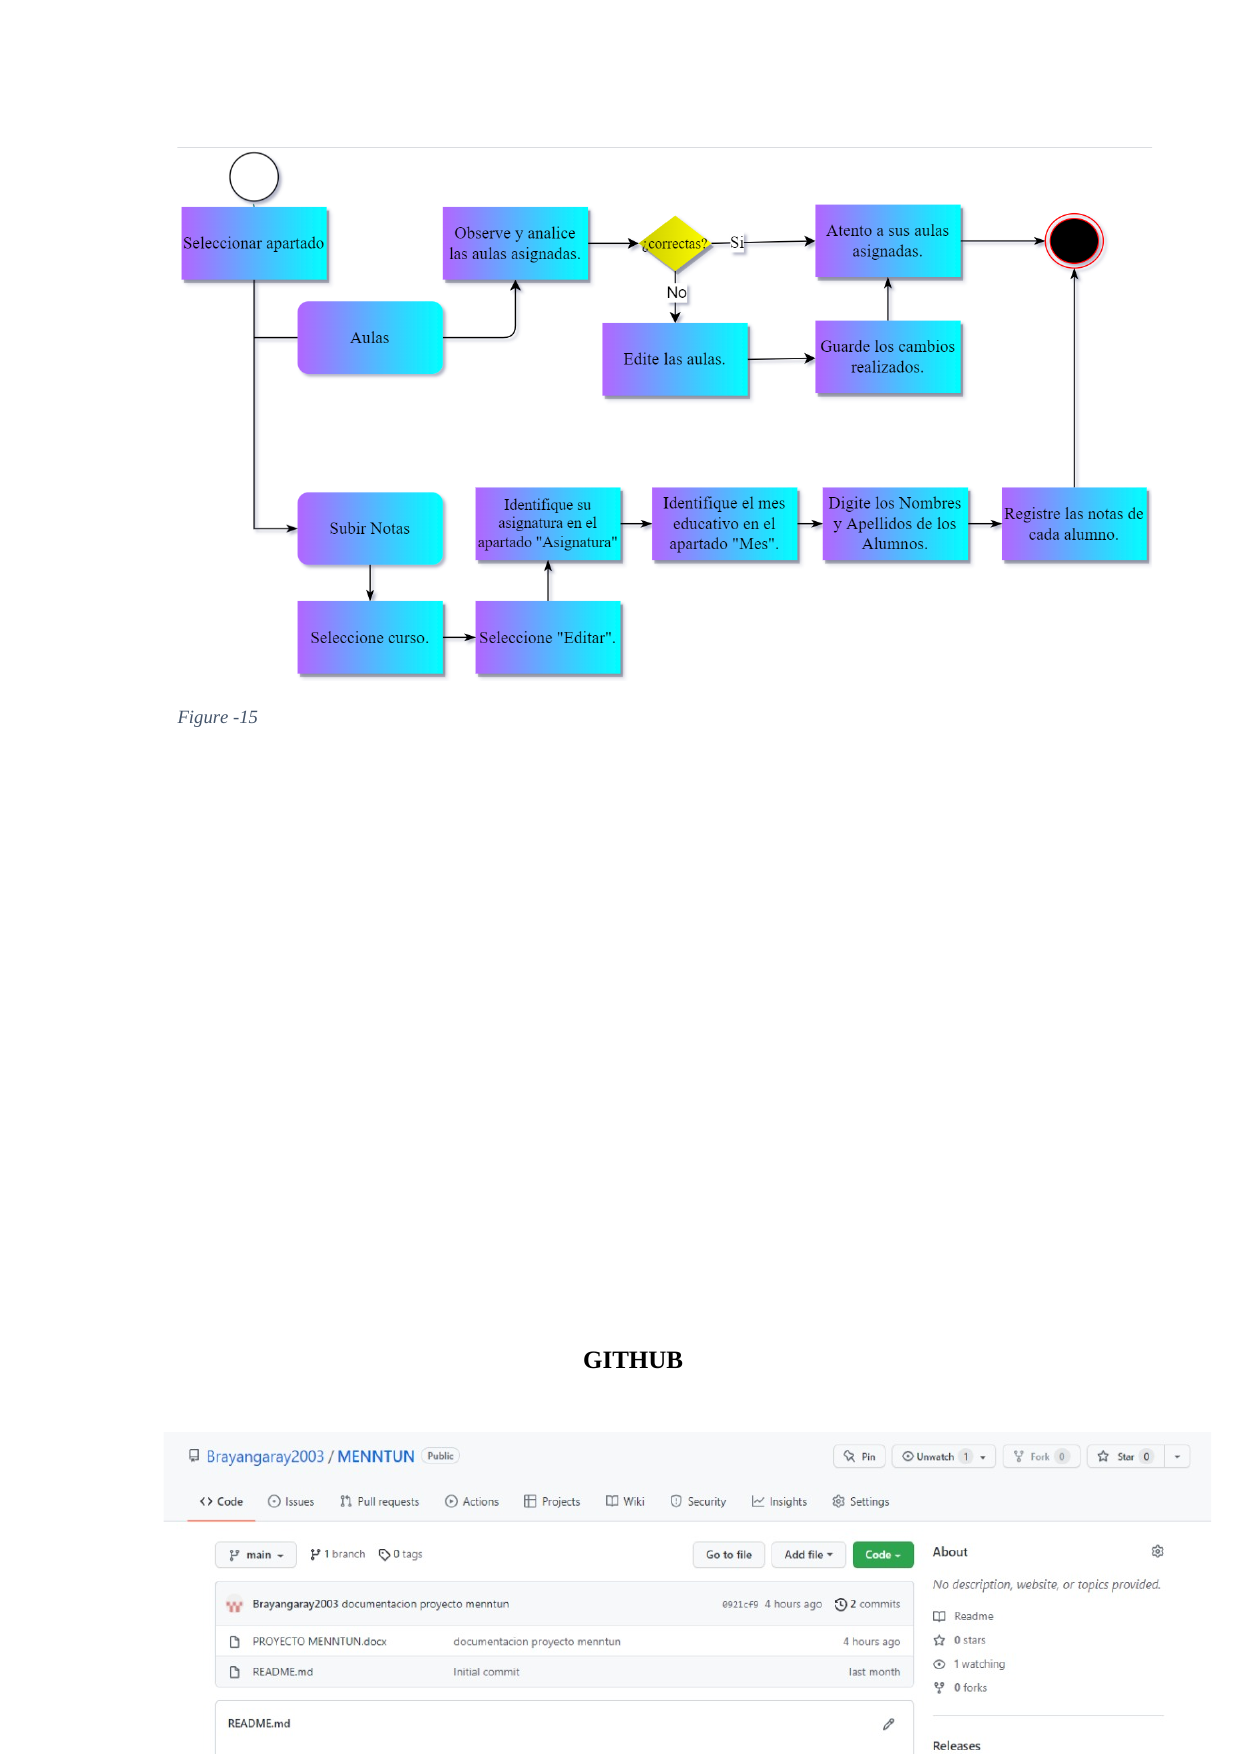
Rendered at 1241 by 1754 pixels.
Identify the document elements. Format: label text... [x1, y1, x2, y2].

subtitle GITHUB [177, 1345, 1089, 1373]
text Figure -15 [177, 706, 1089, 728]
picture [177, 147, 1153, 681]
picture [163, 1432, 1212, 1754]
